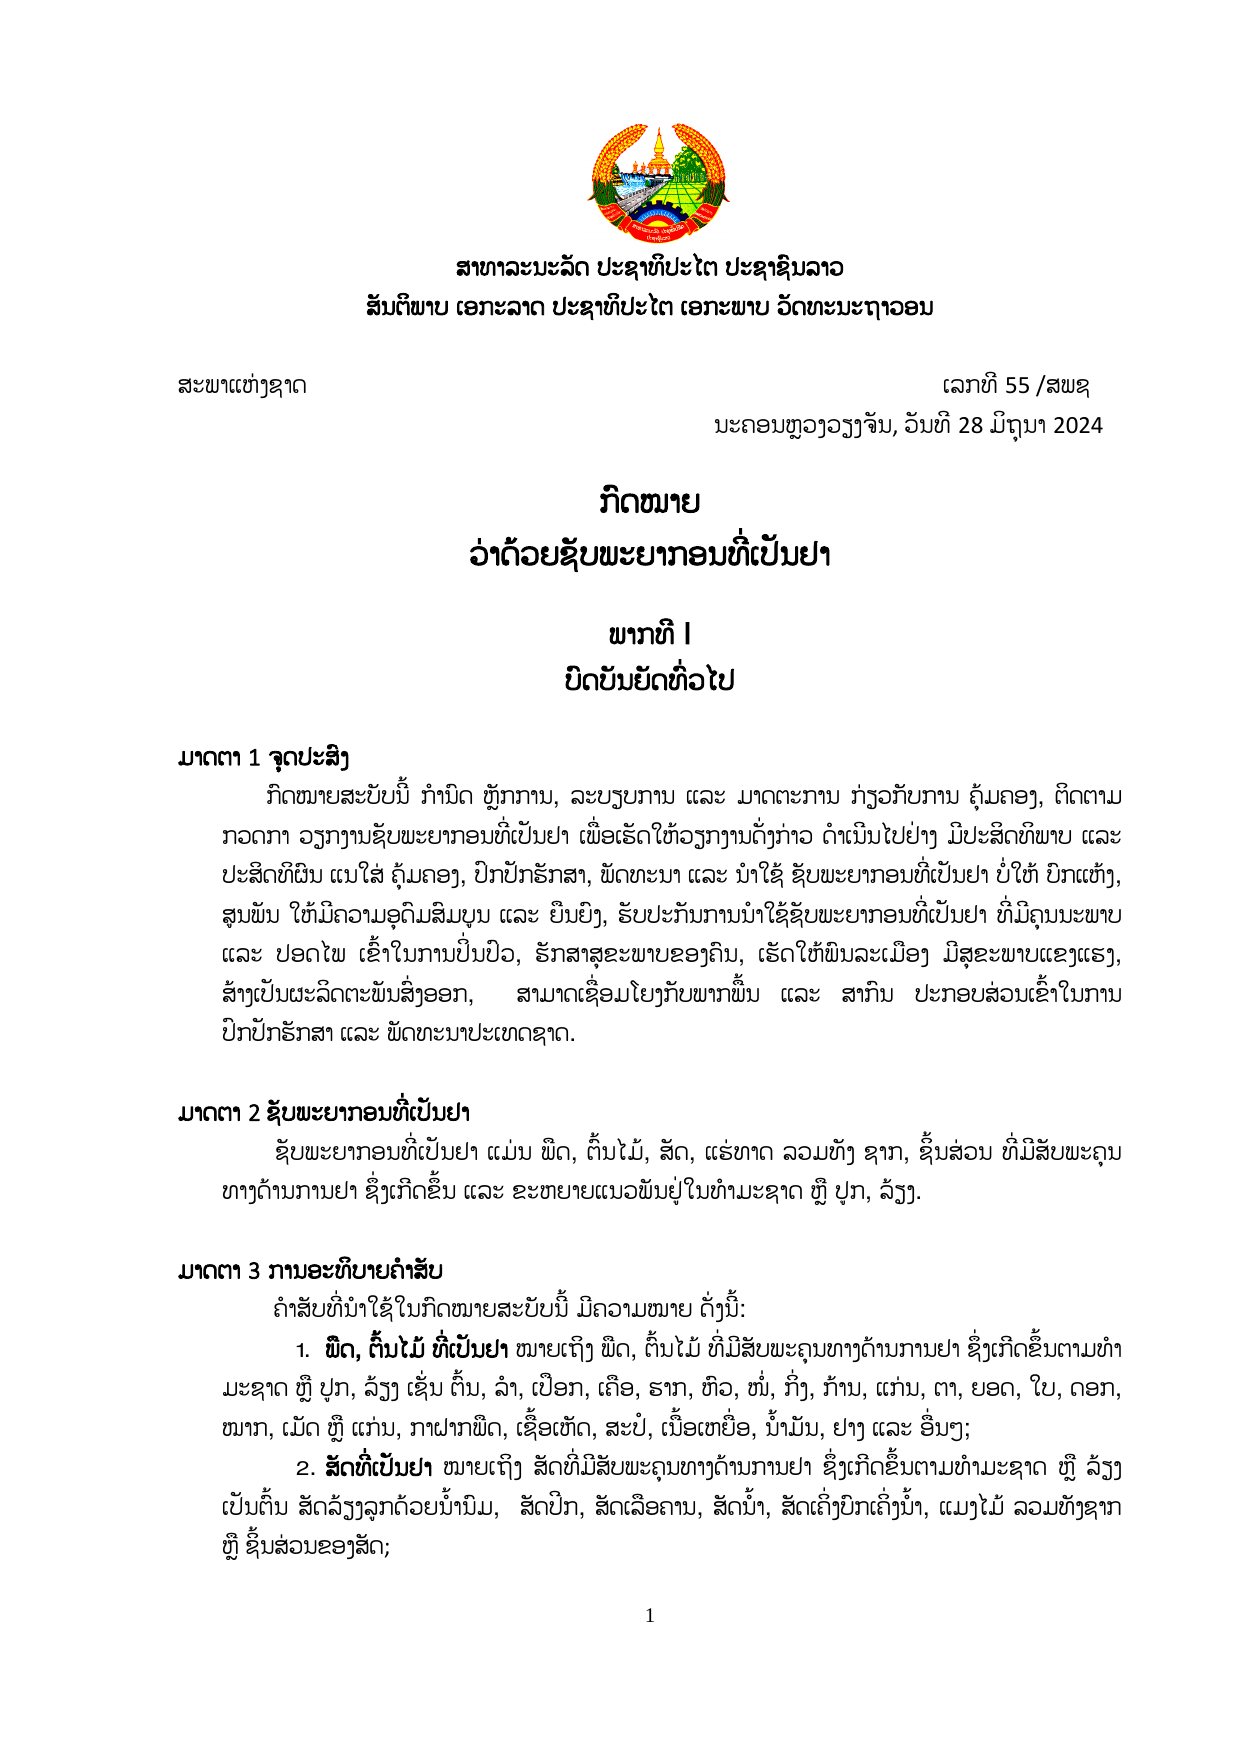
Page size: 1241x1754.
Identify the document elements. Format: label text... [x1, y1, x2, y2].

text ກົດໝາຍ [177, 476, 1122, 529]
text ວ່າ​ດ້ວຍຊັບພະຍາກອນທີ່ເປັນຢາ [177, 529, 1122, 581]
text ກົດໝາຍສະບັບນີ້ ກຳນົດ ຫຼັກການ, ລະບຽບການ ແລະ ມາດຕະການ ກ່ຽວກັບການ ຄຸ້ມຄອງ, ຕິດຕາມ ກວດກາ ວຽກງານຊັບພະຍາກອນທີ່ເປັນຢາ ເພື່ອເຮັດໃຫ້ວຽກງານດັ່ງກ່າວ ດໍາເນີນໄປຢ່າງ ມີປະສິດທິພາບ ແລະ ປະສິດທິຜົນ ແນໃສ່ ຄຸ້ມຄອງ, ປົກປັກຮັກສາ, ພັດທະນາ ແລະ ນຳໃຊ້ ຊັບພະຍາກອນທີ່ເປັນຢາ ບໍ່ໃຫ້ ບົກແຫ້ງ, ສູນພັນ ໃຫ້ມີຄວາມອຸດົມສົມບູນ ແລະ ຍືນຍົງ, ຮັບປະກັນການນໍາໃຊ້ຊັບພະຍາກອນທີ່ເປັນຢາ ທີ່ມີຄຸນນະພາບ ແລະ ປອດໄພ ເຂົ້າໃນການປິ່ນປົວ, ຮັກສາສຸຂະພາບຂອງຄົນ, ເຮັດໃຫ້ພົນລະເມືອງ ມີສຸຂະພາບແຂງແຮງ, ສ້າງເປັນຜະລິດຕະພັນສົ່ງອອກ, ສາມາດເຊື່ອມໂຍງກັບພາກພື້ນ ແລະ ສາກົນ ປະກອບສ່ວນເຂົ້າໃນການປົກປັກຮັກສາ ແລະ ພັດທະນາປະເທດຊາດ. [222, 777, 1122, 1054]
text ສາທາລະນະລັດ ປະຊາທິປະໄຕ ປະຊາຊົນລາວ [177, 248, 1122, 288]
text ມາດຕາ 2 ຊັບພະຍາກອນທີ່ເປັນຢາ [177, 1093, 1122, 1133]
text ຄໍາສັບທີ່ນໍາໃຊ້ໃນກົດໝາຍສະບັບນີ້ ມີຄວາມໝາຍ ດັ່ງນີ້: [222, 1291, 1122, 1330]
text ຊັບພະຍາກອນທີ່ເປັນຢາ ແມ່ນ ພືດ, ຕົ້ນໄມ້, ສັດ, ແຮ່ທາດ ລວມທັງ ຊາກ, ຊິ້ນສ່ວນ ທີ່ມີສັບພະຄຸນ ທາງດ້ານການຢາ ຊຶ່ງເກີດຂຶ້ນ ແລະ ຂະຫຍາຍແນວພັນຢູ່ໃນທຳມະຊາດ ຫຼື ປູກ, ລ້ຽງ. [222, 1133, 1122, 1212]
text ນະຄອນຫຼວງວຽງຈັນ, ວັນທີ 28 ມິຖຸນາ 2024 [177, 406, 1122, 446]
text ສັນຕິພາບ ​ເອກະລາດ ປະຊາທິປະ​ໄຕ ​ເອກະ​ພາບ ວັດທະນະ​ຖາວອນ [177, 288, 1122, 327]
list ສັດທີ່ເປັນຢາ ໝາຍເຖິງ ສັດທີ່ມີສັບພະຄຸນທາງດ້ານການຢາ ຊຶ່ງເກີດຂຶ້ນຕາມທໍາມະຊາດ ຫຼື ລ້ຽງ ເປັນຕົ້ນ ສັດລ້ຽງລູກດ້ວຍນໍ້ານົມ, ສັດປີກ, ສັດເລືອຄານ, ສັດນໍ້າ, ສັດເຄິ່ງບົກເຄິ່ງນໍ້າ, ແມງໄມ້ ລວມທັງຊາກ ຫຼື ຊິ້ນສ່ວນຂອງສັດ; [222, 1448, 1122, 1567]
text ພາກທີ I [177, 612, 1122, 658]
text ມາດຕາ 1 ຈຸດປະສົງ [177, 738, 1122, 777]
picture [585, 121, 731, 246]
text ບົດບັນຍັດທົ່ວໄປ [177, 658, 1122, 704]
text ສະພາແຫ່ງຊາດ ເລກທີ 55 /ສພຊ [177, 367, 1122, 406]
text ມາດຕາ 3 ການອະທິບາຍຄຳສັບ [177, 1251, 1122, 1291]
list ພືດ, ຕົ້ນໄມ້ ທີ່ເປັນຢາ ໝາຍເຖິງ ພືດ, ຕົ້ນໄມ້ ທີ່ມີສັບພະຄຸນທາງດ້ານການຢາ ຊຶ່ງເກີດຂຶ້ນຕາມທຳ ມະຊາດ ຫຼື ປູກ, ລ້ຽງ ເຊັ່ນ ຕົ້ນ, ລຳ, ເປືອກ, ເຄືອ, ຮາກ, ຫົວ, ໜໍ່, ກິ່ງ, ກ້ານ, ແກ່ນ, ຕາ, ຍອດ, ໃບ, ດອກ, ໝາກ, ເມັດ ຫຼື ແກ່ນ, ກາຝາກພືດ, ເຊື້ອເຫັດ, ສະປໍ, ເນື້ອເຫຍື່ອ, ນໍ້າມັນ, ຢາງ ແລະ ອື່ນໆ; [222, 1330, 1122, 1448]
